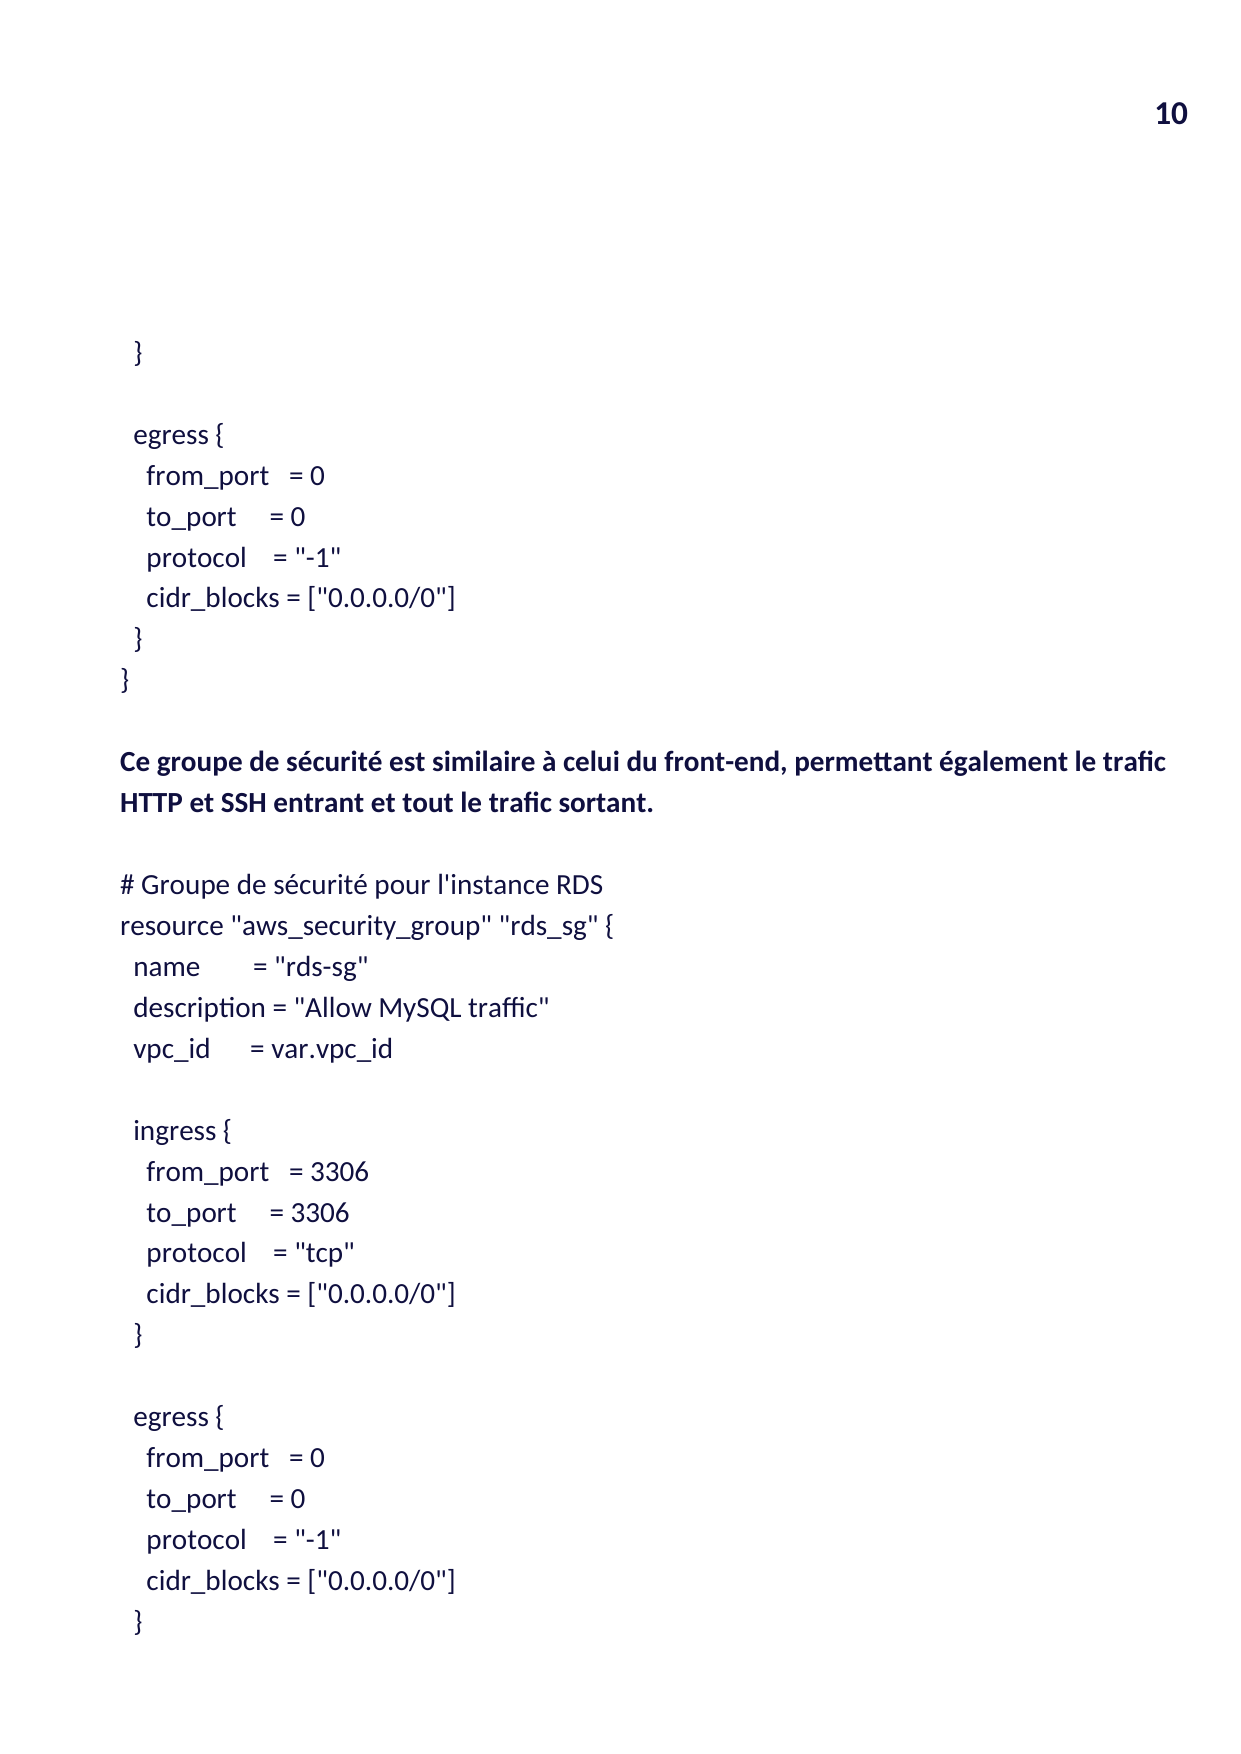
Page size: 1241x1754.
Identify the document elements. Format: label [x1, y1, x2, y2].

table_header [120, 334, 1168, 1644]
